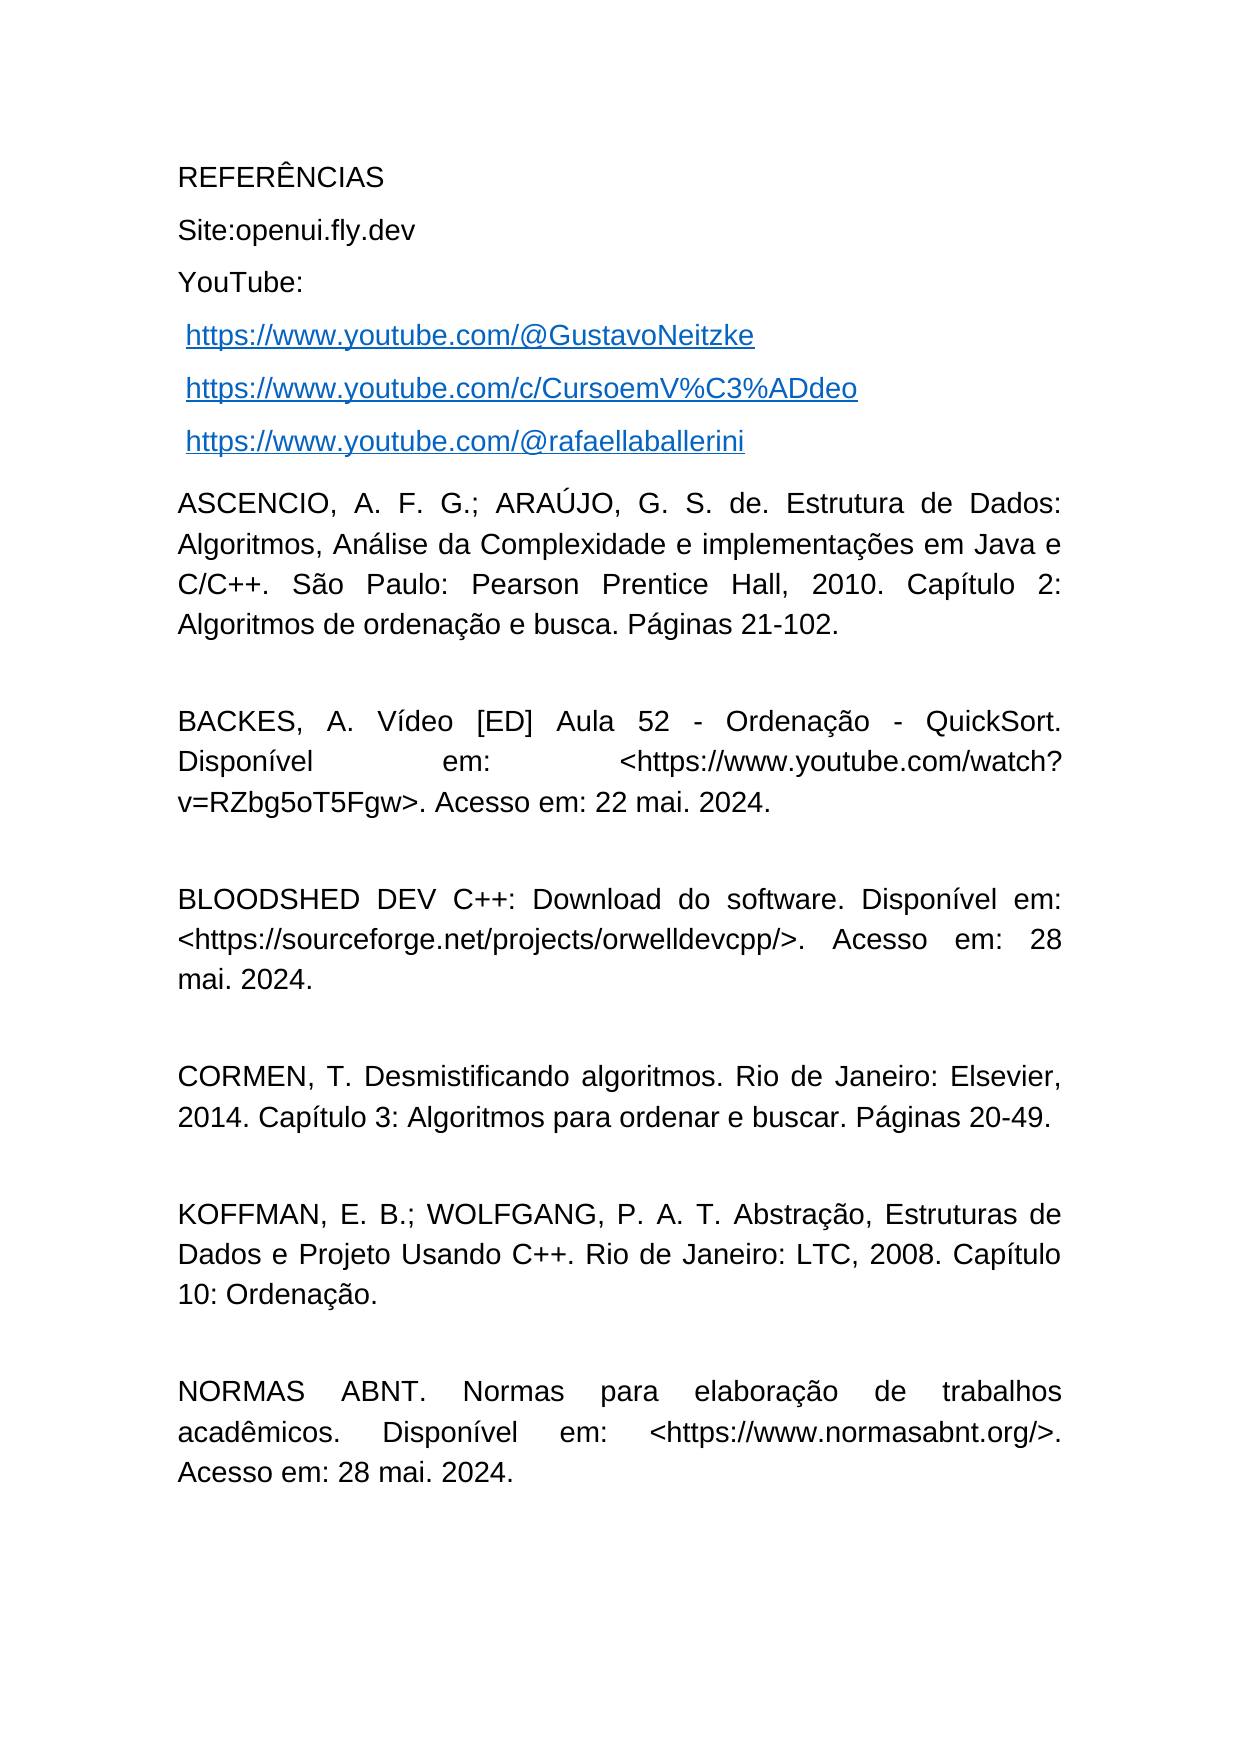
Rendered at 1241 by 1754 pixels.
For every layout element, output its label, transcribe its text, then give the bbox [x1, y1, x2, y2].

text ASCENCIO, A. F. G.; ARAÚJO, G. S. de. Estrutura de Dados: Algoritmos, Análise da Complexidade e implementações em Java e C/C++. São Paulo: Pearson Prentice Hall, 2010. Capítulo 2: Algoritmos de ordenação e busca. Páginas 21-102. [177, 486, 1063, 641]
text https://www.youtube.com/@GustavoNeitzke [177, 318, 1063, 352]
text BACKES, A. Vídeo [ED] Aula 52 - Ordenação - QuickSort. Disponível em: <https://www.youtube.com/watch?v=RZbg5oT5Fgw>. Acesso em: 22 mai. 2024. [177, 704, 1063, 818]
text KOFFMAN, E. B.; WOLFGANG, P. A. T. Abstração, Estruturas de Dados e Projeto Usando C++. Rio de Janeiro: LTC, 2008. Capítulo 10: Ordenação. [177, 1197, 1063, 1311]
text BLOODSHED DEV C++: Download do software. Disponível em: <https://sourceforge.net/projects/orwelldevcpp/>. Acesso em: 28 mai. 2024. [177, 882, 1063, 996]
text Site:openui.fly.dev [177, 213, 1063, 246]
text CORMEN, T. Desmistificando algoritmos. Rio de Janeiro: Elsevier, 2014. Capítulo 3: Algoritmos para ordenar e buscar. Páginas 20-49. [177, 1059, 1063, 1133]
text REFERÊNCIAS [177, 160, 1063, 194]
text YouTube: [177, 266, 1063, 299]
text NORMAS ABNT. Normas para elaboração de trabalhos acadêmicos. Disponível em: <https://www.normasabnt.org/>. Acesso em: 28 mai. 2024. [177, 1374, 1063, 1488]
text https://www.youtube.com/@rafaellaballerini [177, 424, 1063, 457]
text https://www.youtube.com/c/CursoemV%C3%ADdeo [177, 371, 1063, 404]
